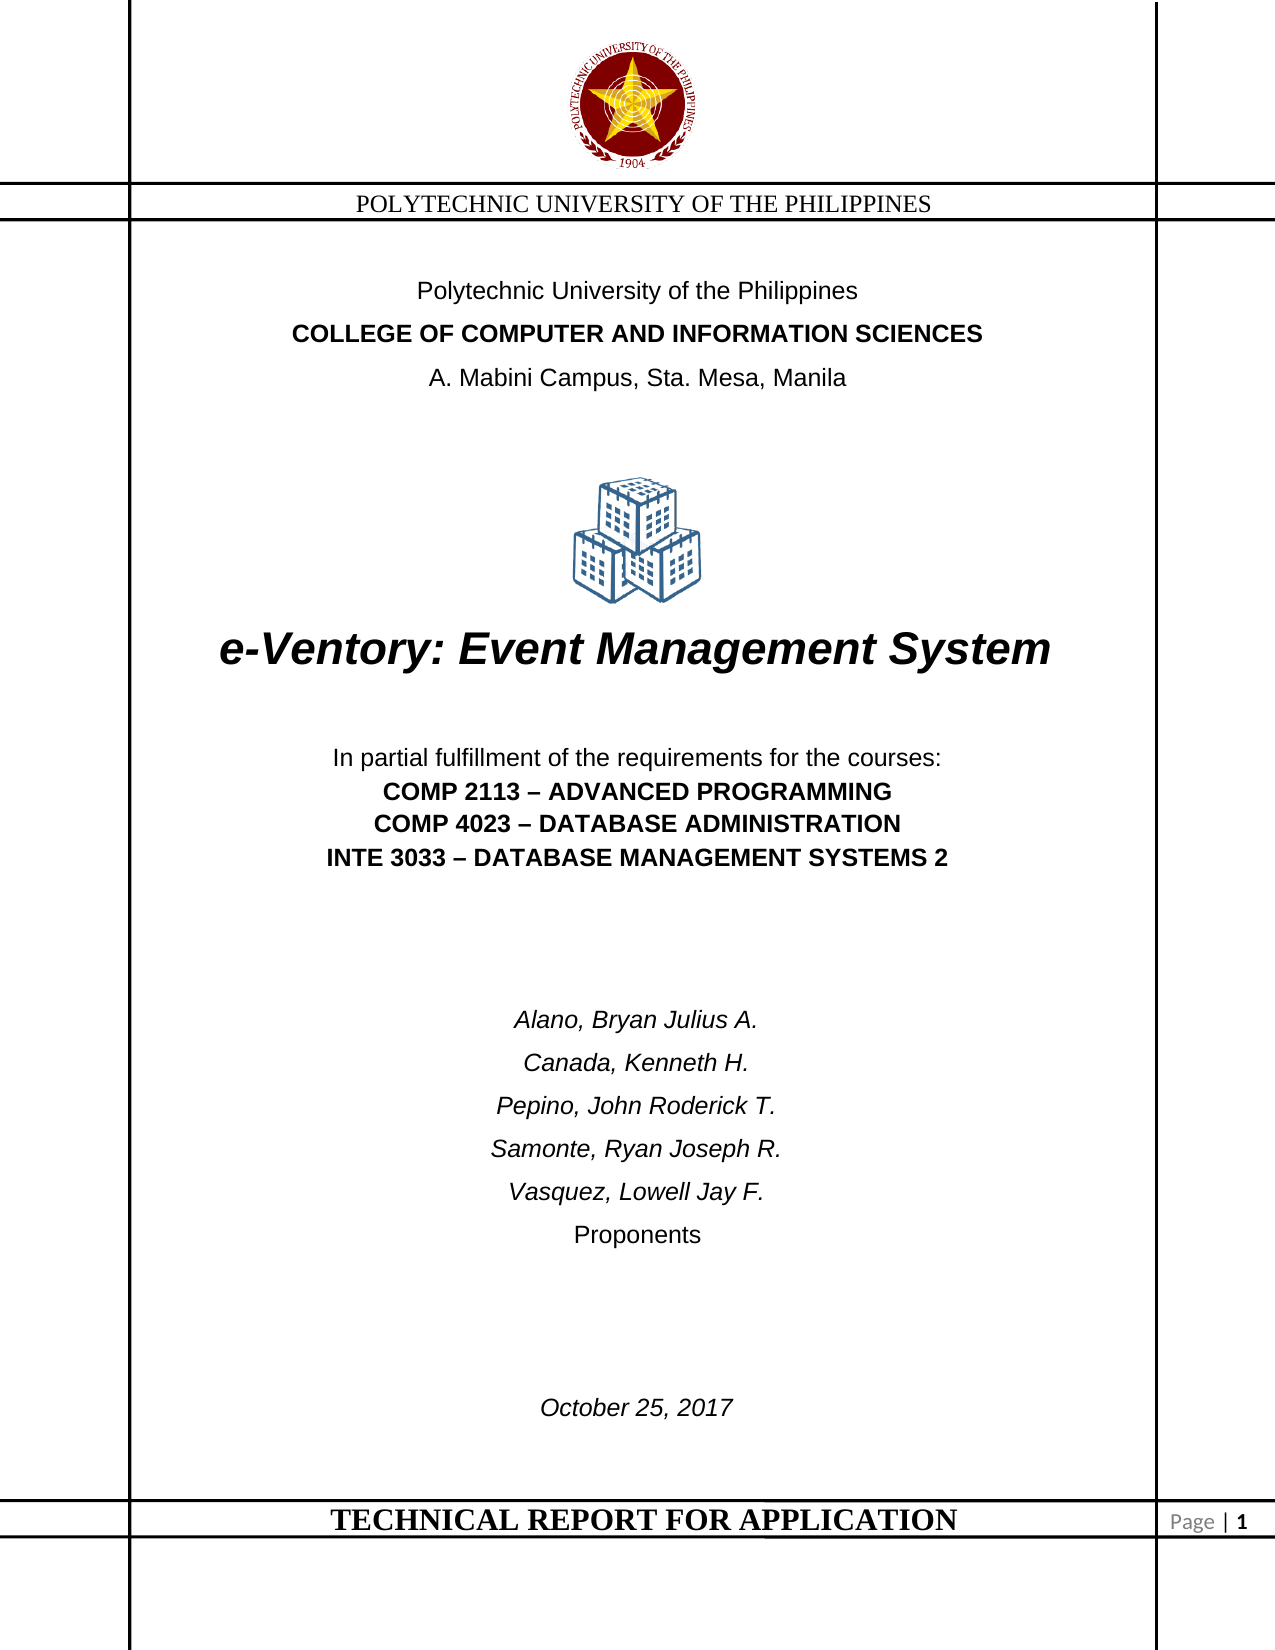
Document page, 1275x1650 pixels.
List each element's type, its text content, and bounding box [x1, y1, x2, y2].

text COLLEGE OF COMPUTER AND INFORMATION SCIENCES [150, 319, 1125, 348]
text Vasquez, Lowell Jay F. [150, 1177, 1125, 1206]
text In partial fulfillment of the requirements for the courses: [150, 743, 1125, 772]
text Polytechnic University of the Philippines [150, 276, 1125, 305]
text COMP 2113 – ADVANCED PROGRAMMING [150, 776, 1125, 805]
text October 25, 2017 [150, 1393, 1125, 1422]
text Pepino, John Roderick T. [150, 1091, 1125, 1120]
text Proponents [150, 1221, 1125, 1249]
text Samonte, Ryan Joseph R. [150, 1134, 1125, 1163]
picture [567, 40, 696, 169]
picture [567, 470, 707, 610]
text e-Ventory: Event Management System [150, 621, 1125, 674]
text Alano, Bryan Julius A. [150, 1005, 1125, 1034]
text A. Mabini Campus, Sta. Mesa, Manila [150, 362, 1125, 391]
text Canada, Kenneth H. [150, 1048, 1125, 1077]
text INTE 3033 – DATABASE MANAGEMENT SYSTEMS 2 [150, 842, 1125, 871]
text COMP 4023 – DATABASE ADMINISTRATION [150, 809, 1125, 838]
